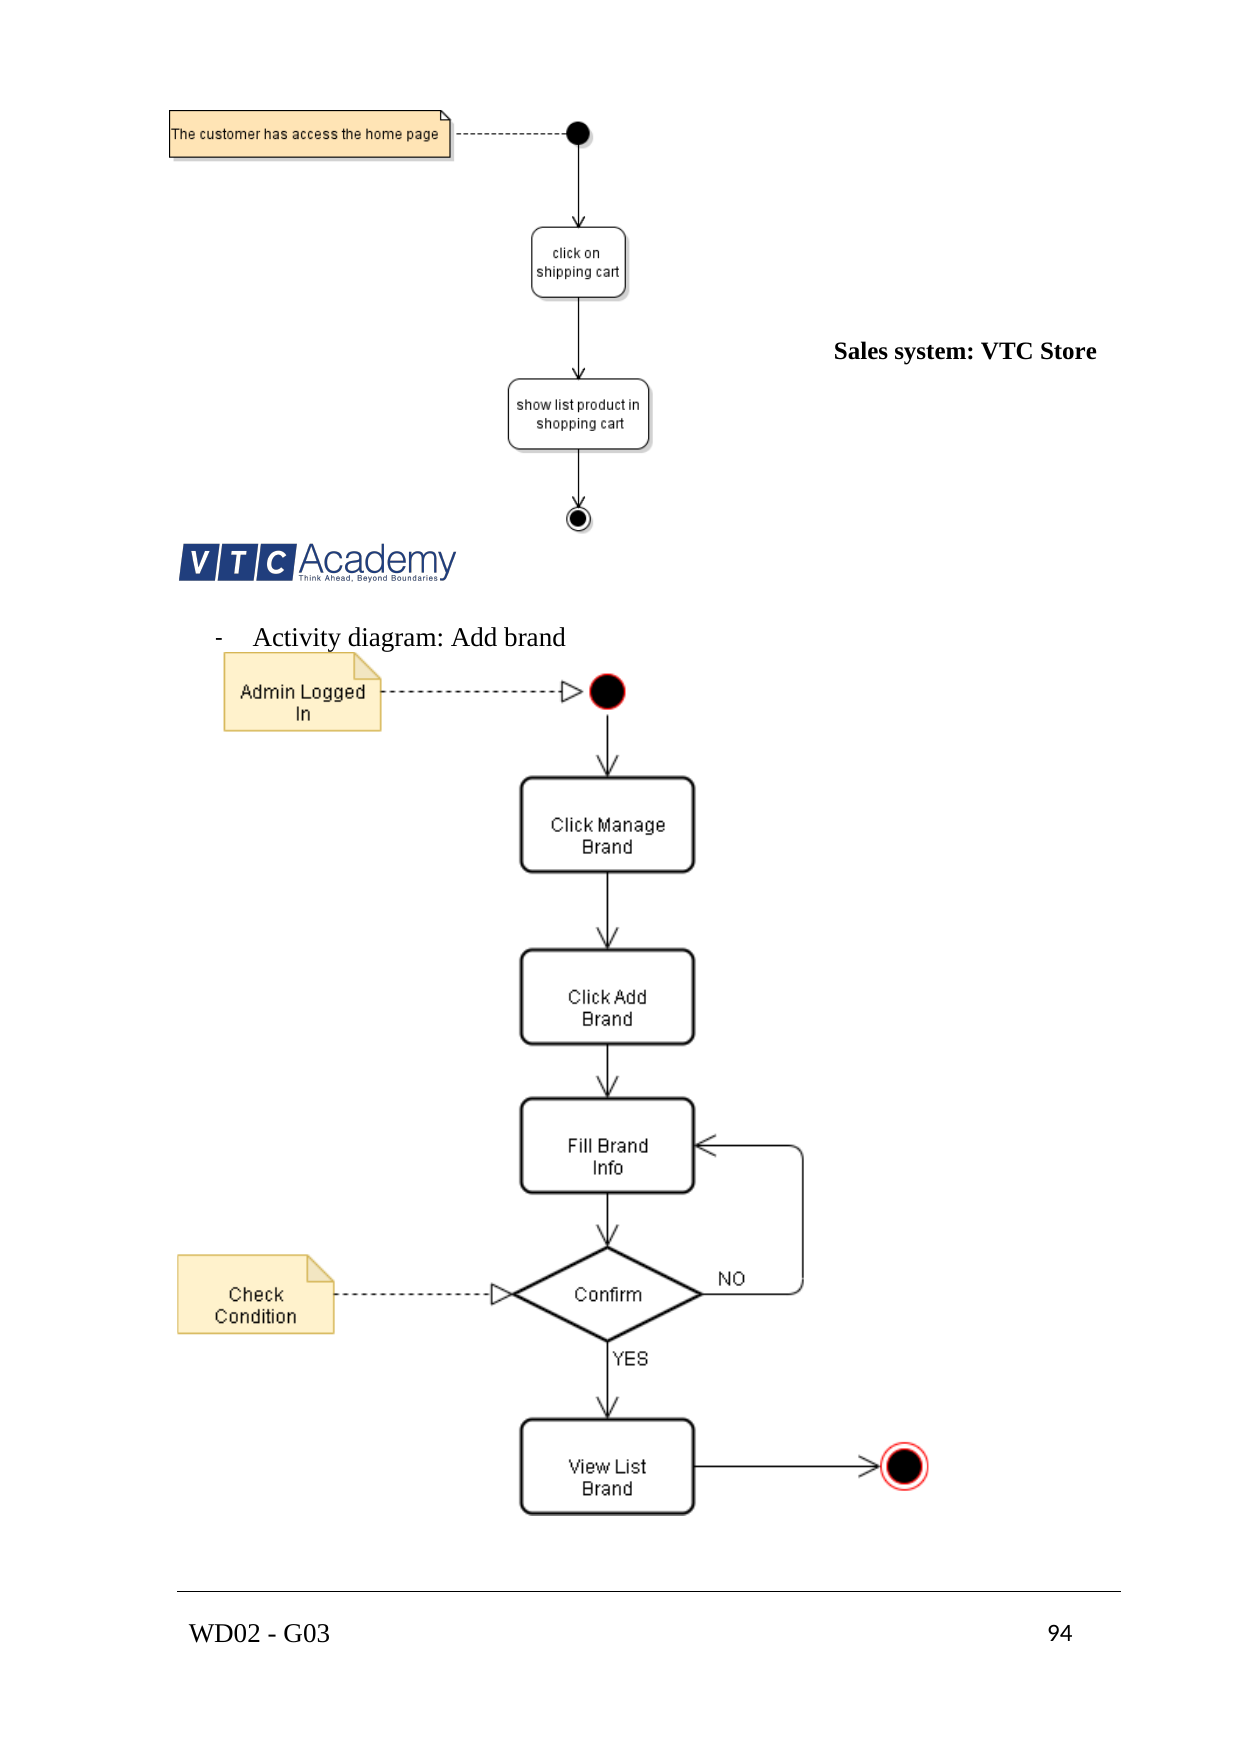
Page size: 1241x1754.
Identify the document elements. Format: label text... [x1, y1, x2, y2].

picture [169, 110, 654, 591]
picture [177, 652, 929, 1516]
list Activity diagram: Add brand [215, 621, 1122, 652]
